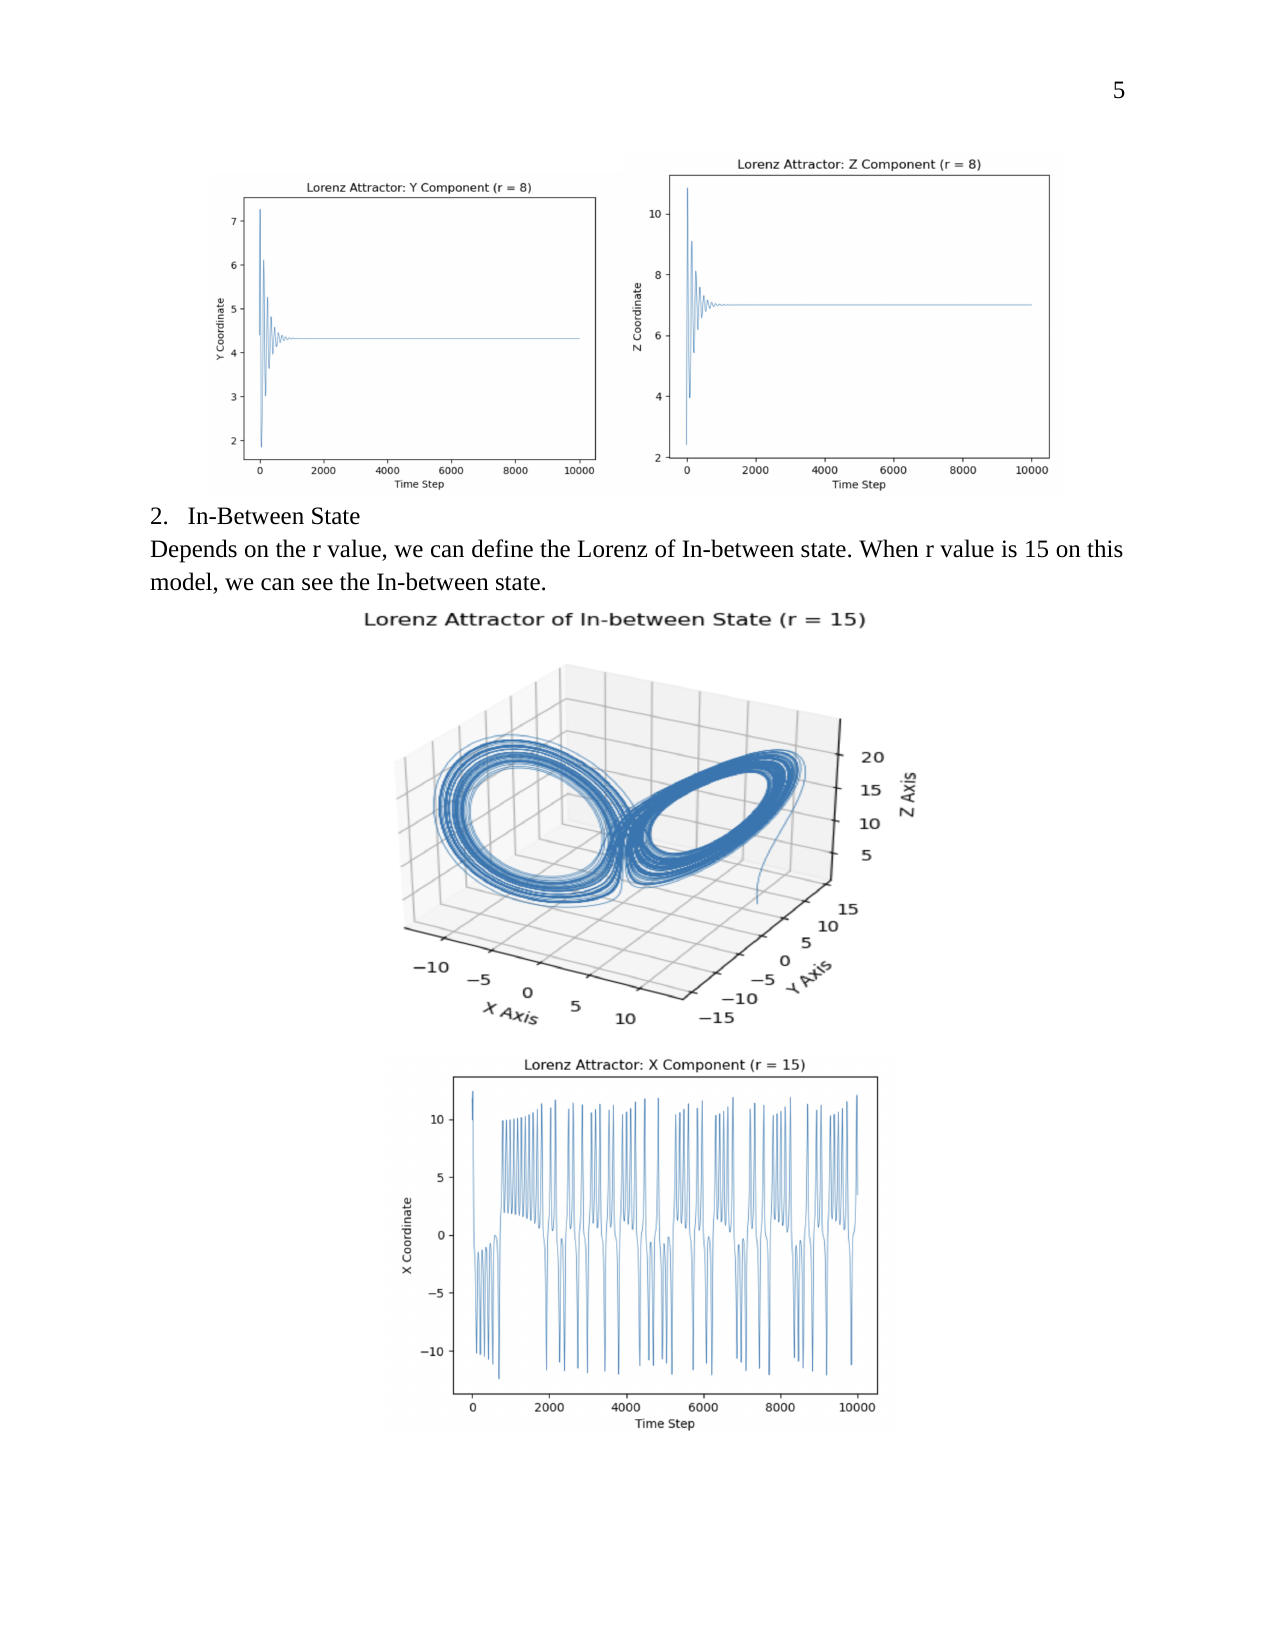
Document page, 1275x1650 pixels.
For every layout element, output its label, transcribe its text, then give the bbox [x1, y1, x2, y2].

picture [345, 600, 930, 1045]
picture [378, 1049, 897, 1437]
list In-Between State [150, 501, 1125, 530]
picture [209, 150, 1066, 497]
text Depends on the r value, we can define the Lorenz of In-between state. When r value is 15 on this model, we can see the In-between state. [150, 534, 1125, 596]
